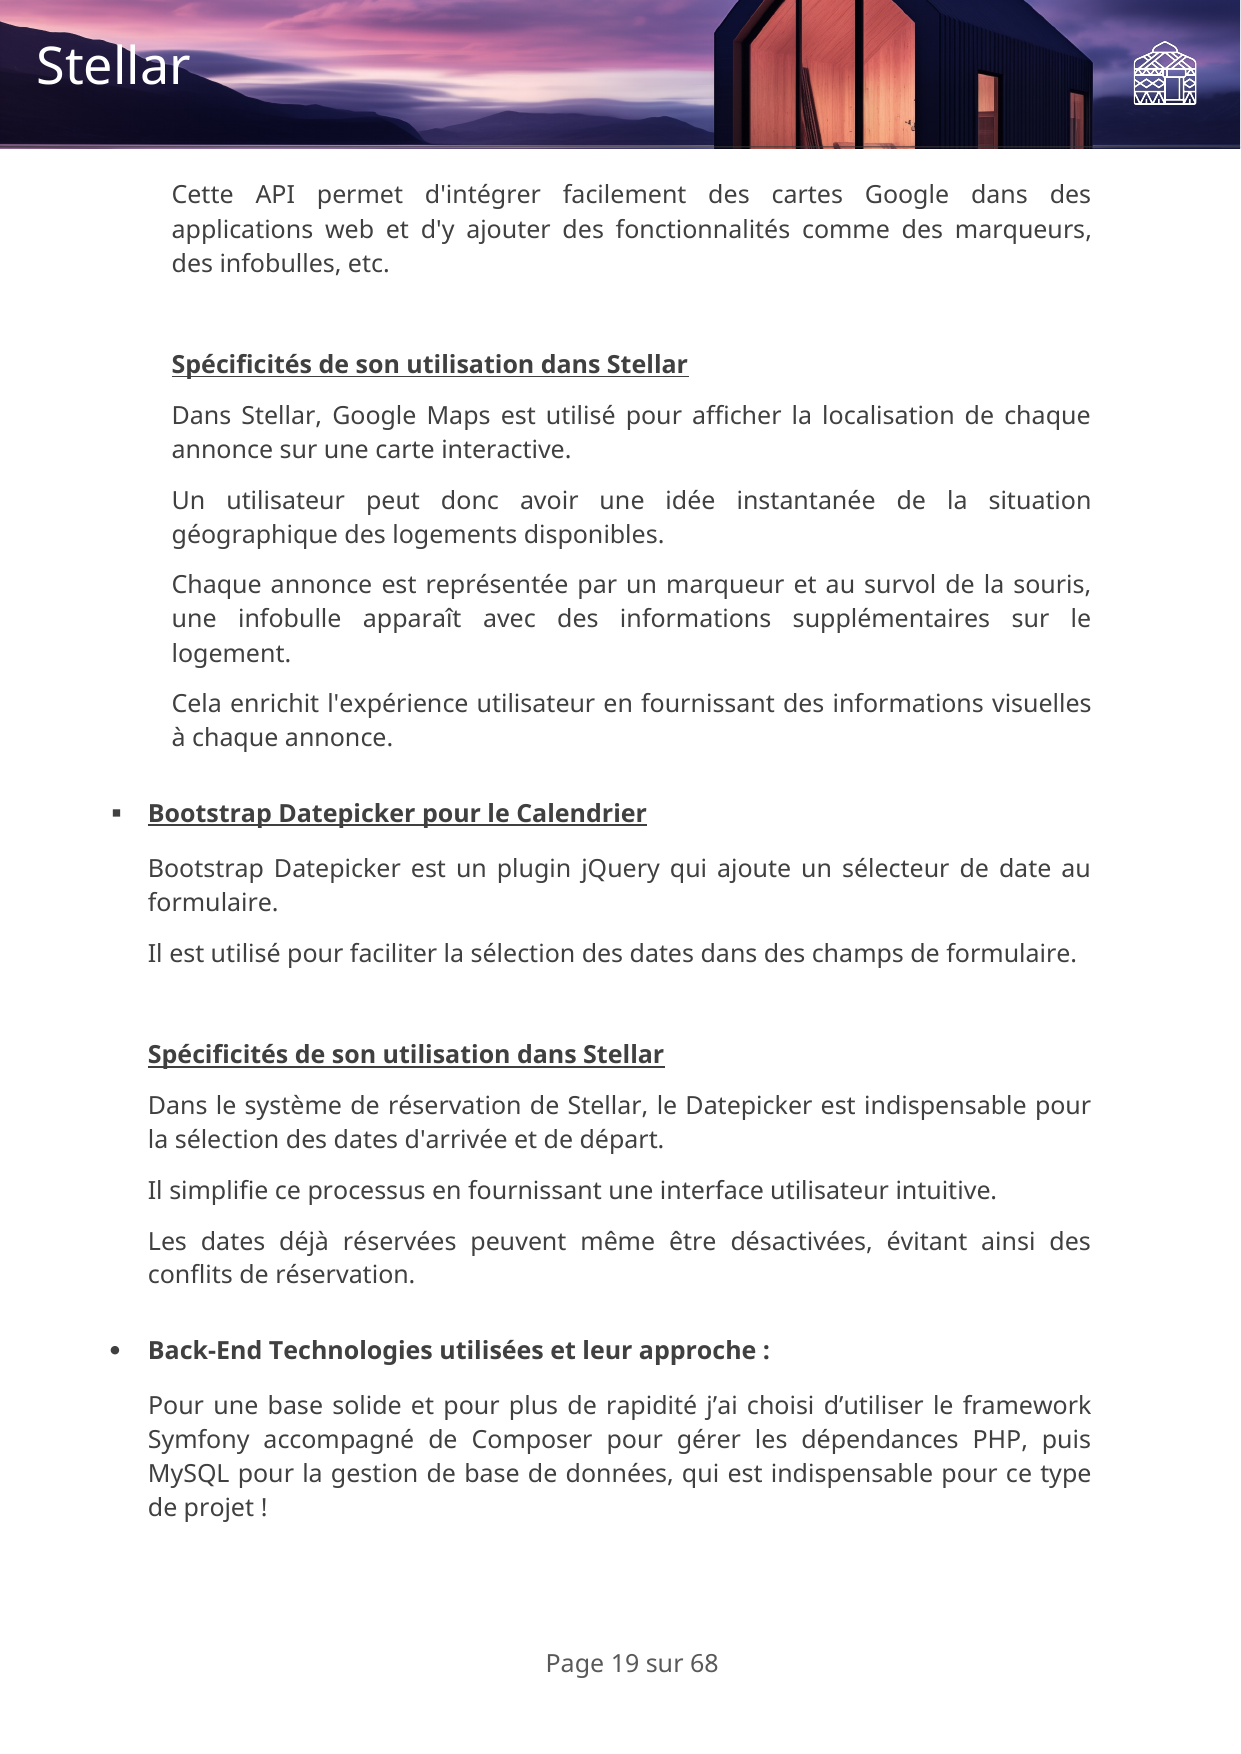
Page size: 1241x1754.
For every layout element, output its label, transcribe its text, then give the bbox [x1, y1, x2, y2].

text Les dates déjà réservées peuvent même être désactivées, évitant ainsi des conflits de réservation. [148, 1223, 1092, 1291]
text Il simplifie ce processus en fournissant une interface utilisateur intuitive. [148, 1172, 1092, 1206]
text Cela enrichit l'expérience utilisateur en fournissant des informations visuelles à chaque annonce. [171, 686, 1092, 754]
text Il est utilisé pour faciliter la sélection des dates dans des champs de formulaire. [148, 935, 1092, 969]
text Dans le système de réservation de Stellar, le Datepicker est indispensable pour la sélection des dates d'arrivée et de départ. [148, 1088, 1092, 1156]
subtitle Back-End Technologies utilisées et leur approche : [111, 1333, 1092, 1367]
subtitle Bootstrap Datepicker pour le Calendrier [111, 796, 1092, 830]
text Dans Stellar, Google Maps est utilisé pour afficher la localisation de chaque annonce sur une carte interactive. [171, 397, 1092, 466]
text Un utilisateur peut donc avoir une idée instantanée de la situation géographique des logements disponibles. [171, 482, 1092, 550]
picture [0, 0, 1241, 146]
text Bootstrap Datepicker est un plugin jQuery qui ajoute un sélecteur de date au formulaire. [148, 851, 1092, 919]
text Spécificités de son utilisation dans Stellar [148, 1037, 1092, 1071]
text Pour une base solide et pour plus de rapidité j’ai choisi d’utiliser le framework Symfony accompagné de Composer pour gérer les dépendances PHP, puis MySQL pour la gestion de base de données, qui est indispensable pour ce type de projet ! [148, 1388, 1092, 1524]
text Chaque annonce est représentée par un marqueur et au survol de la souris, une infobulle apparaît avec des informations supplémentaires sur le logement. [171, 567, 1092, 669]
text Cette API permet d'intégrer facilement des cartes Google dans des applications web et d'y ajouter des fonctionnalités comme des marqueurs, des infobulles, etc. [171, 177, 1092, 279]
text Spécificités de son utilisation dans Stellar [148, 347, 1092, 381]
